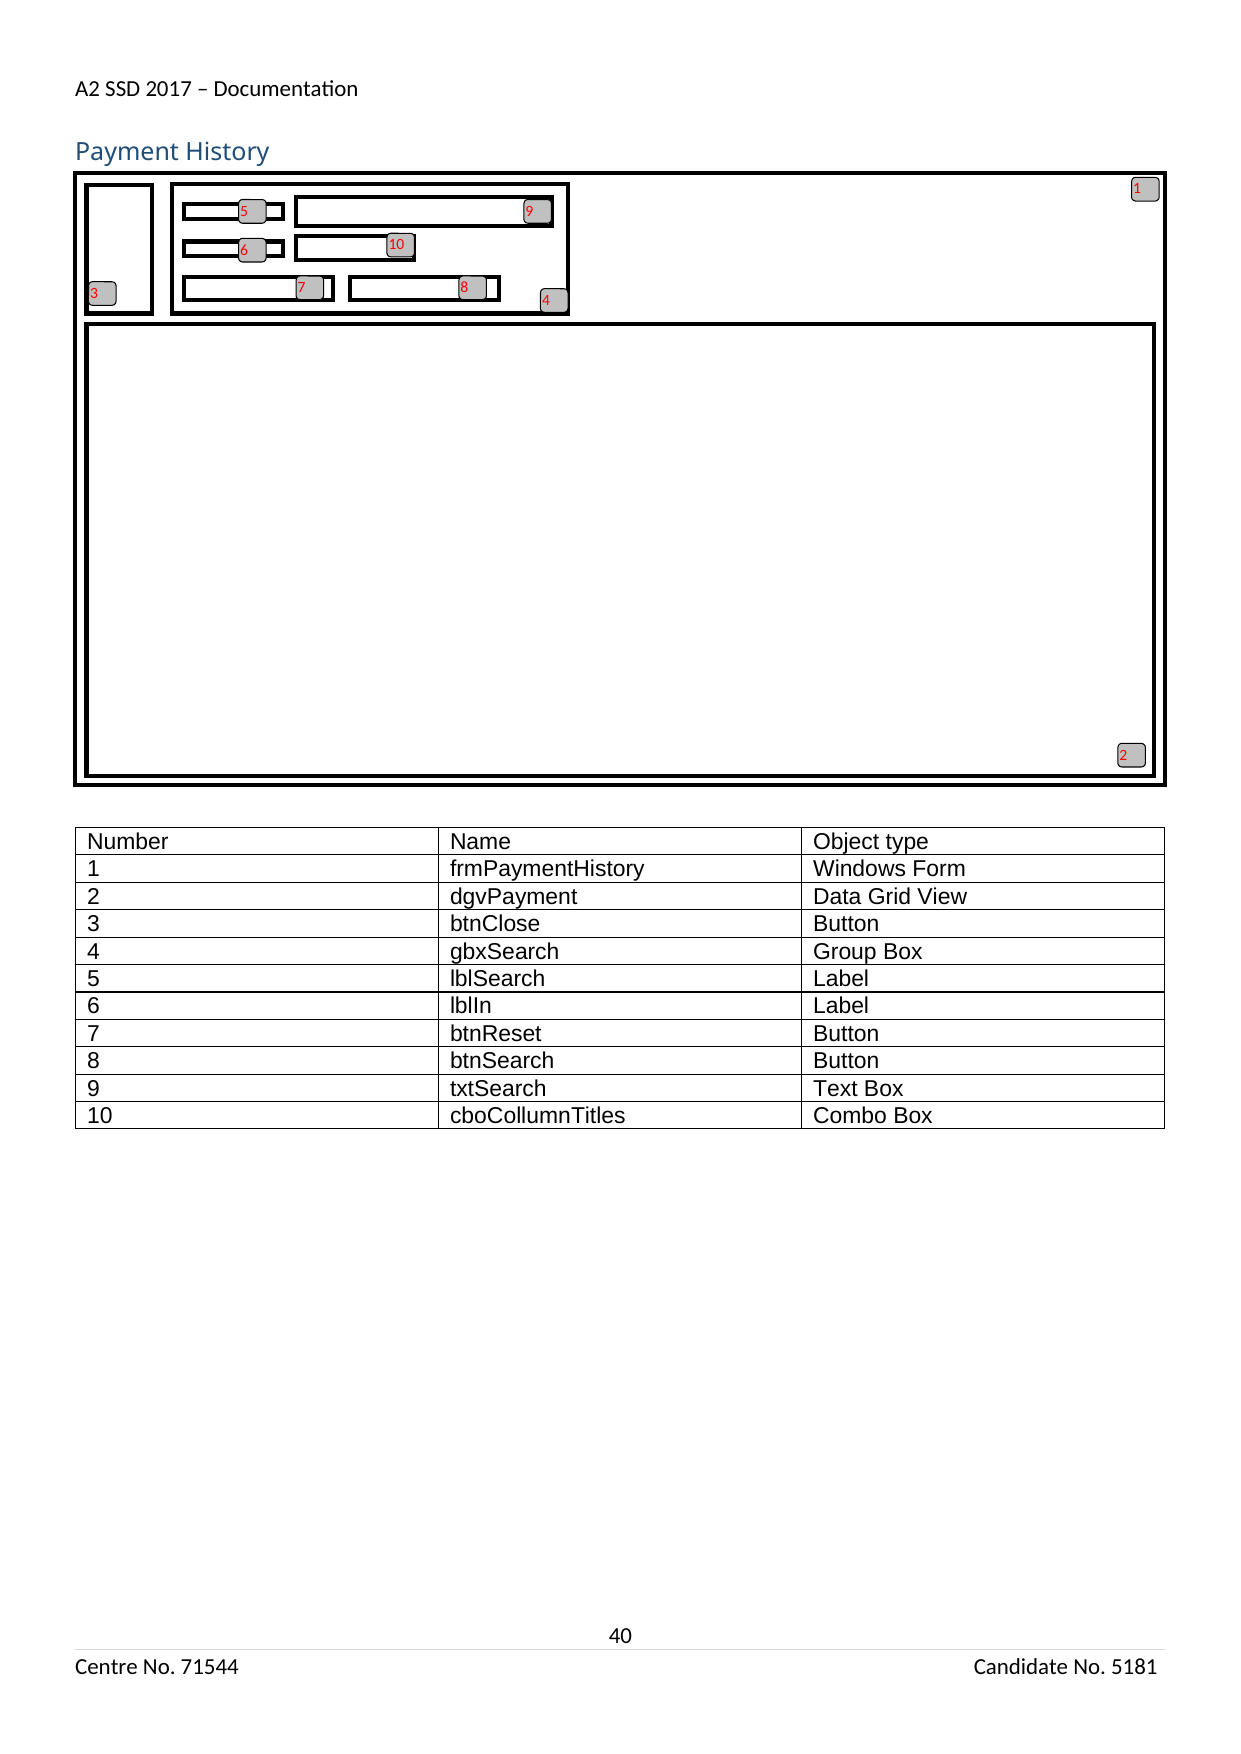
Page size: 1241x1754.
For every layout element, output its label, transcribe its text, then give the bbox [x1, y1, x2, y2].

table_cell 9 [76, 1075, 438, 1101]
table_cell dgvPayment [439, 883, 801, 909]
table_cell 2 [76, 883, 438, 909]
table_cell 6 [76, 993, 438, 1019]
table_cell Text Box [802, 1075, 1164, 1101]
table_cell 1 [76, 855, 438, 882]
table_cell btnSearch [439, 1047, 801, 1073]
table_cell cboCollumnTitles [439, 1102, 801, 1128]
table_cell 10 [76, 1102, 438, 1128]
table_cell Data Grid View [802, 883, 1164, 909]
table_cell lblSearch [439, 965, 801, 991]
table_cell frmPaymentHistory [439, 855, 801, 882]
table_header Object type [802, 828, 1164, 854]
table_cell Group Box [802, 938, 1164, 964]
table_cell Label [802, 993, 1164, 1019]
table_cell gbxSearch [439, 938, 801, 964]
table_cell Button [802, 1047, 1164, 1073]
table_header Name [439, 828, 801, 854]
table_cell 8 [76, 1047, 438, 1073]
table_cell 4 [76, 938, 438, 964]
table_header Number [76, 828, 438, 854]
table_cell Label [802, 965, 1164, 991]
table_cell btnClose [439, 910, 801, 937]
table_cell Windows Form [802, 855, 1164, 882]
subtitle Payment History [75, 134, 1165, 168]
table_cell txtSearch [439, 1075, 801, 1101]
table_cell btnReset [439, 1020, 801, 1046]
table_cell Button [802, 910, 1164, 937]
table_cell Combo Box [802, 1102, 1164, 1128]
table_cell lblIn [439, 993, 801, 1019]
table_cell 7 [76, 1020, 438, 1046]
table_cell 3 [76, 910, 438, 937]
table_cell 5 [76, 965, 438, 991]
table_cell Button [802, 1020, 1164, 1046]
